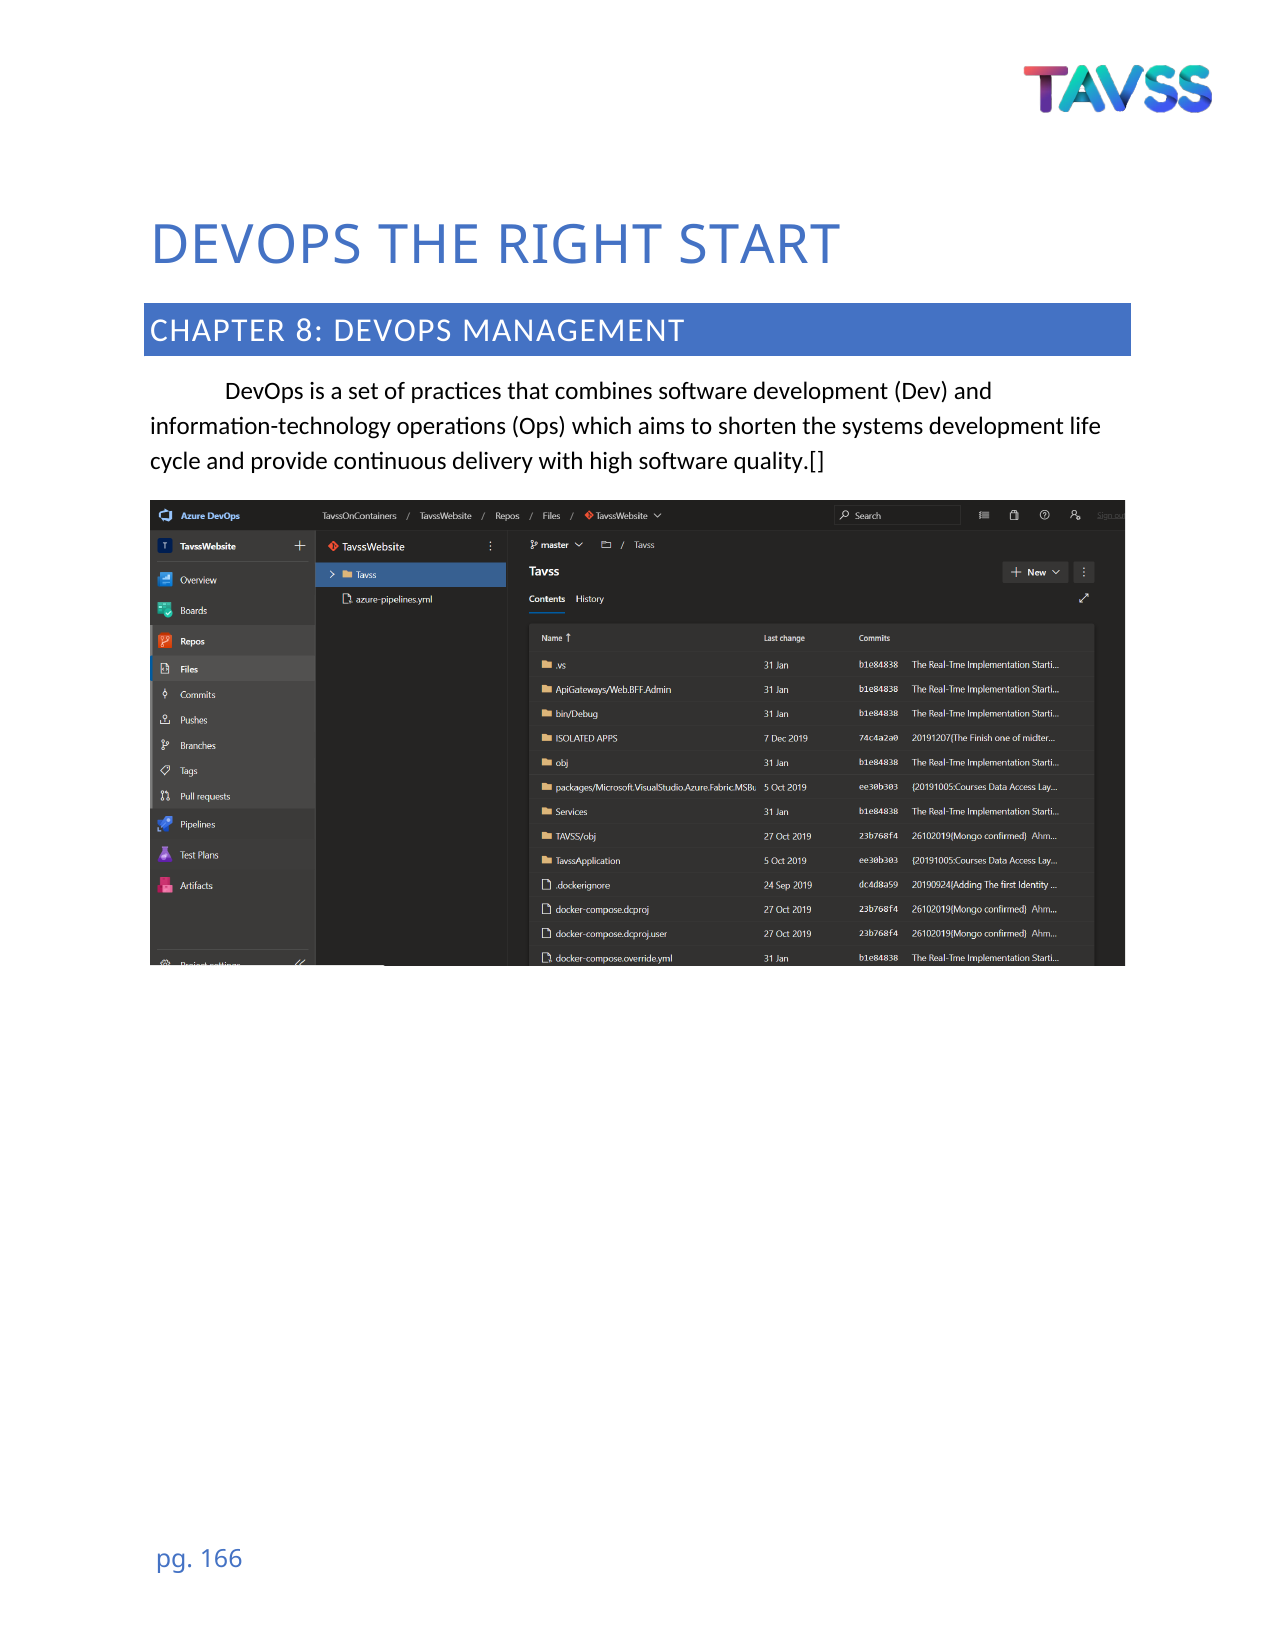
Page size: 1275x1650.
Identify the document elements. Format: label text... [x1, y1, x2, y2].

picture [150, 500, 1125, 966]
title Devops The Right Start [150, 206, 1125, 279]
subtitle CHAPTER 8: DEVOPS Management [150, 309, 1125, 350]
text DevOps is a set of practices that combines software development (Dev) and information-technology operations (Ops) which aims to shorten the systems development life cycle and provide continuous delivery with high software quality.[] [150, 375, 1125, 475]
picture [1002, 41, 1236, 135]
